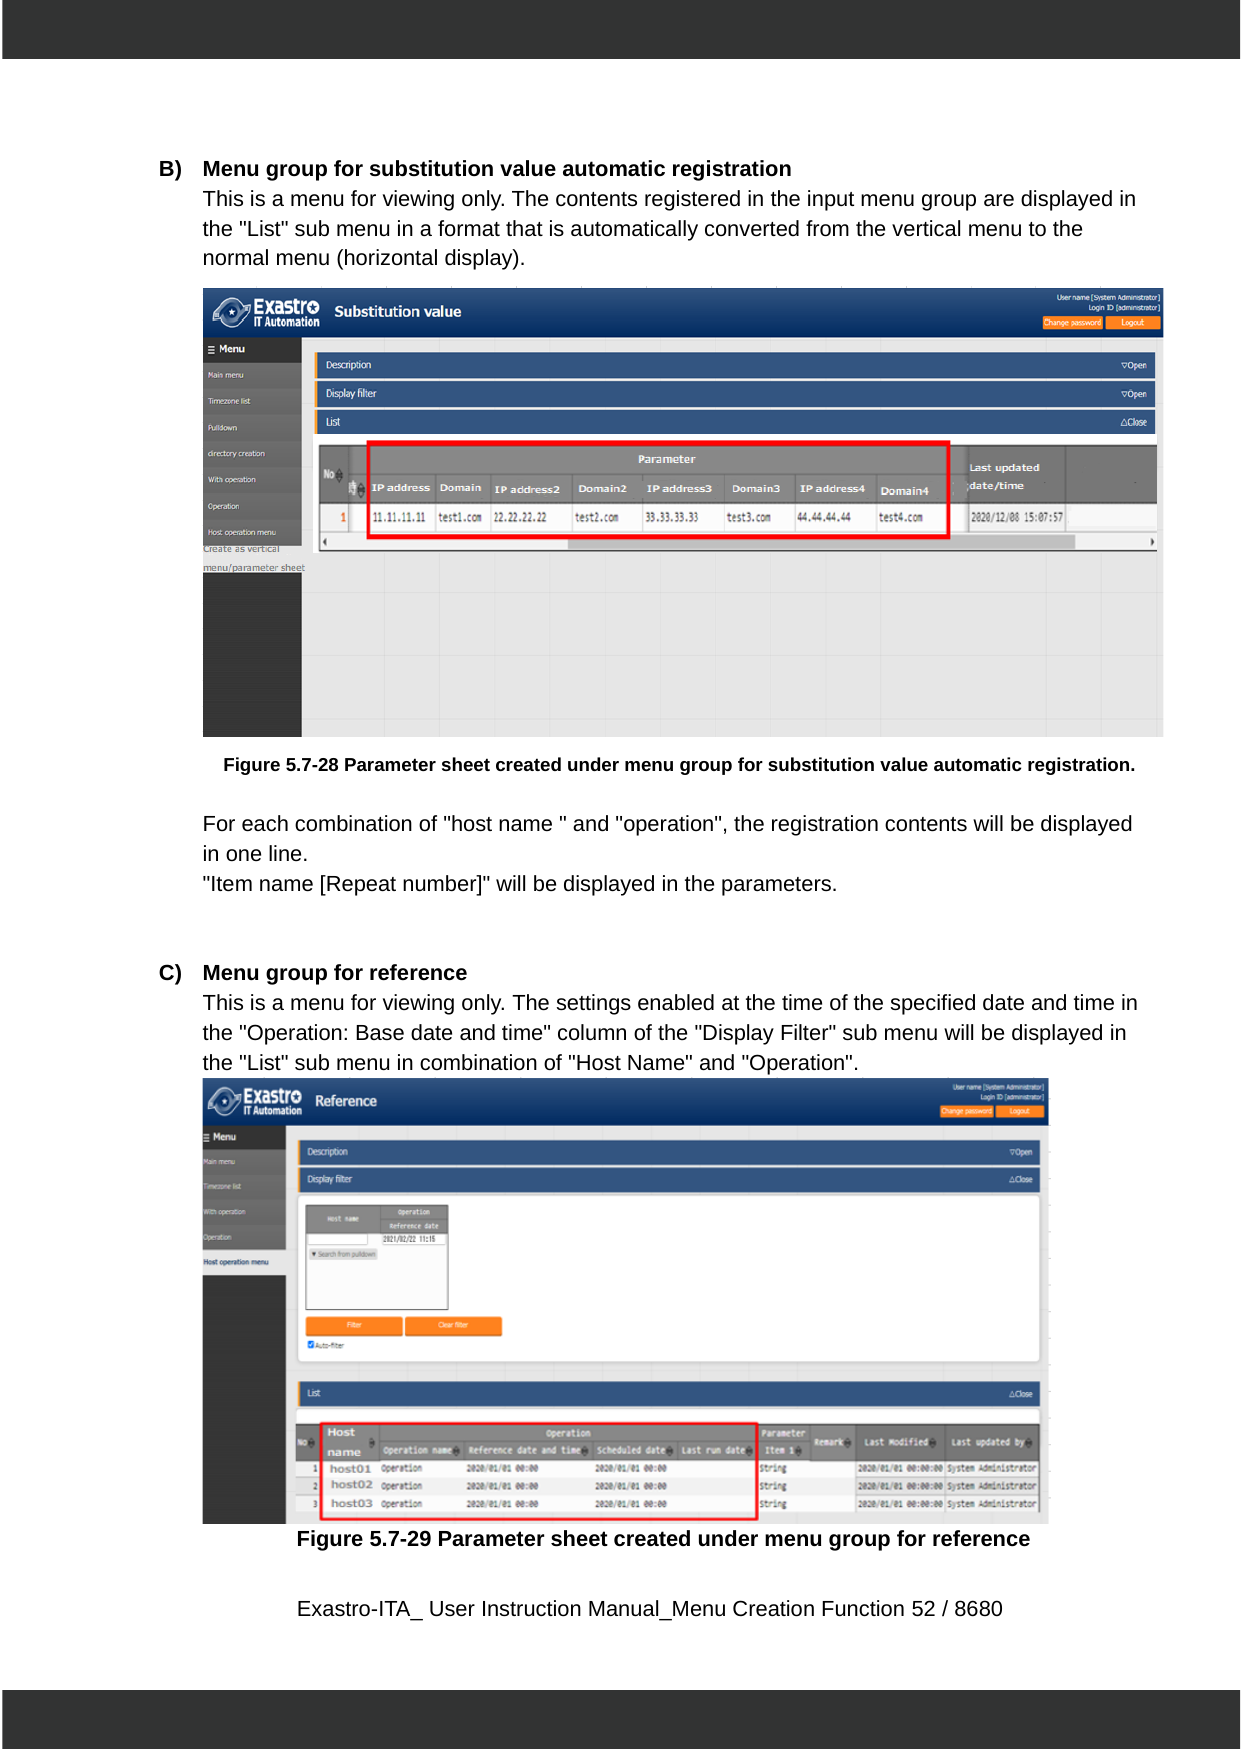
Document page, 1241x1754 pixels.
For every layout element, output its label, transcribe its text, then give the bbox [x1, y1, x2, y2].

picture [202, 286, 1164, 737]
list This is a menu for viewing only. The contents registered in the input menu group are displayed in the "List" sub menu in a format that is automatically converted from the vertical menu to the normal menu (horizontal display). [202, 183, 1152, 273]
list Menu group for substitution value automatic registration [159, 154, 1152, 183]
list This is a menu for viewing only. The settings enabled at the time of the specified date and time in the "Operation: Base date and time" column of the "Display Filter" sub menu will be displayed in the "List" sub menu in combination of "Host Name" and "Operation". [202, 988, 1152, 1077]
picture [2, 0, 1241, 59]
text Figure 5.7-29 Parameter sheet created under menu group for reference [148, 1524, 1152, 1554]
text Figure 5.7-28 Parameter sheet created under menu group for substitution value automatic registration. [148, 749, 1152, 779]
list Menu group for reference [159, 958, 1152, 988]
list For each combination of "host name " and "operation", the registration contents will be displayed in one line. [202, 809, 1152, 869]
picture [2, 1690, 1241, 1749]
picture [202, 1077, 1051, 1524]
list "Item name [Repeat number]" will be displayed in the parameters. [202, 869, 1152, 898]
